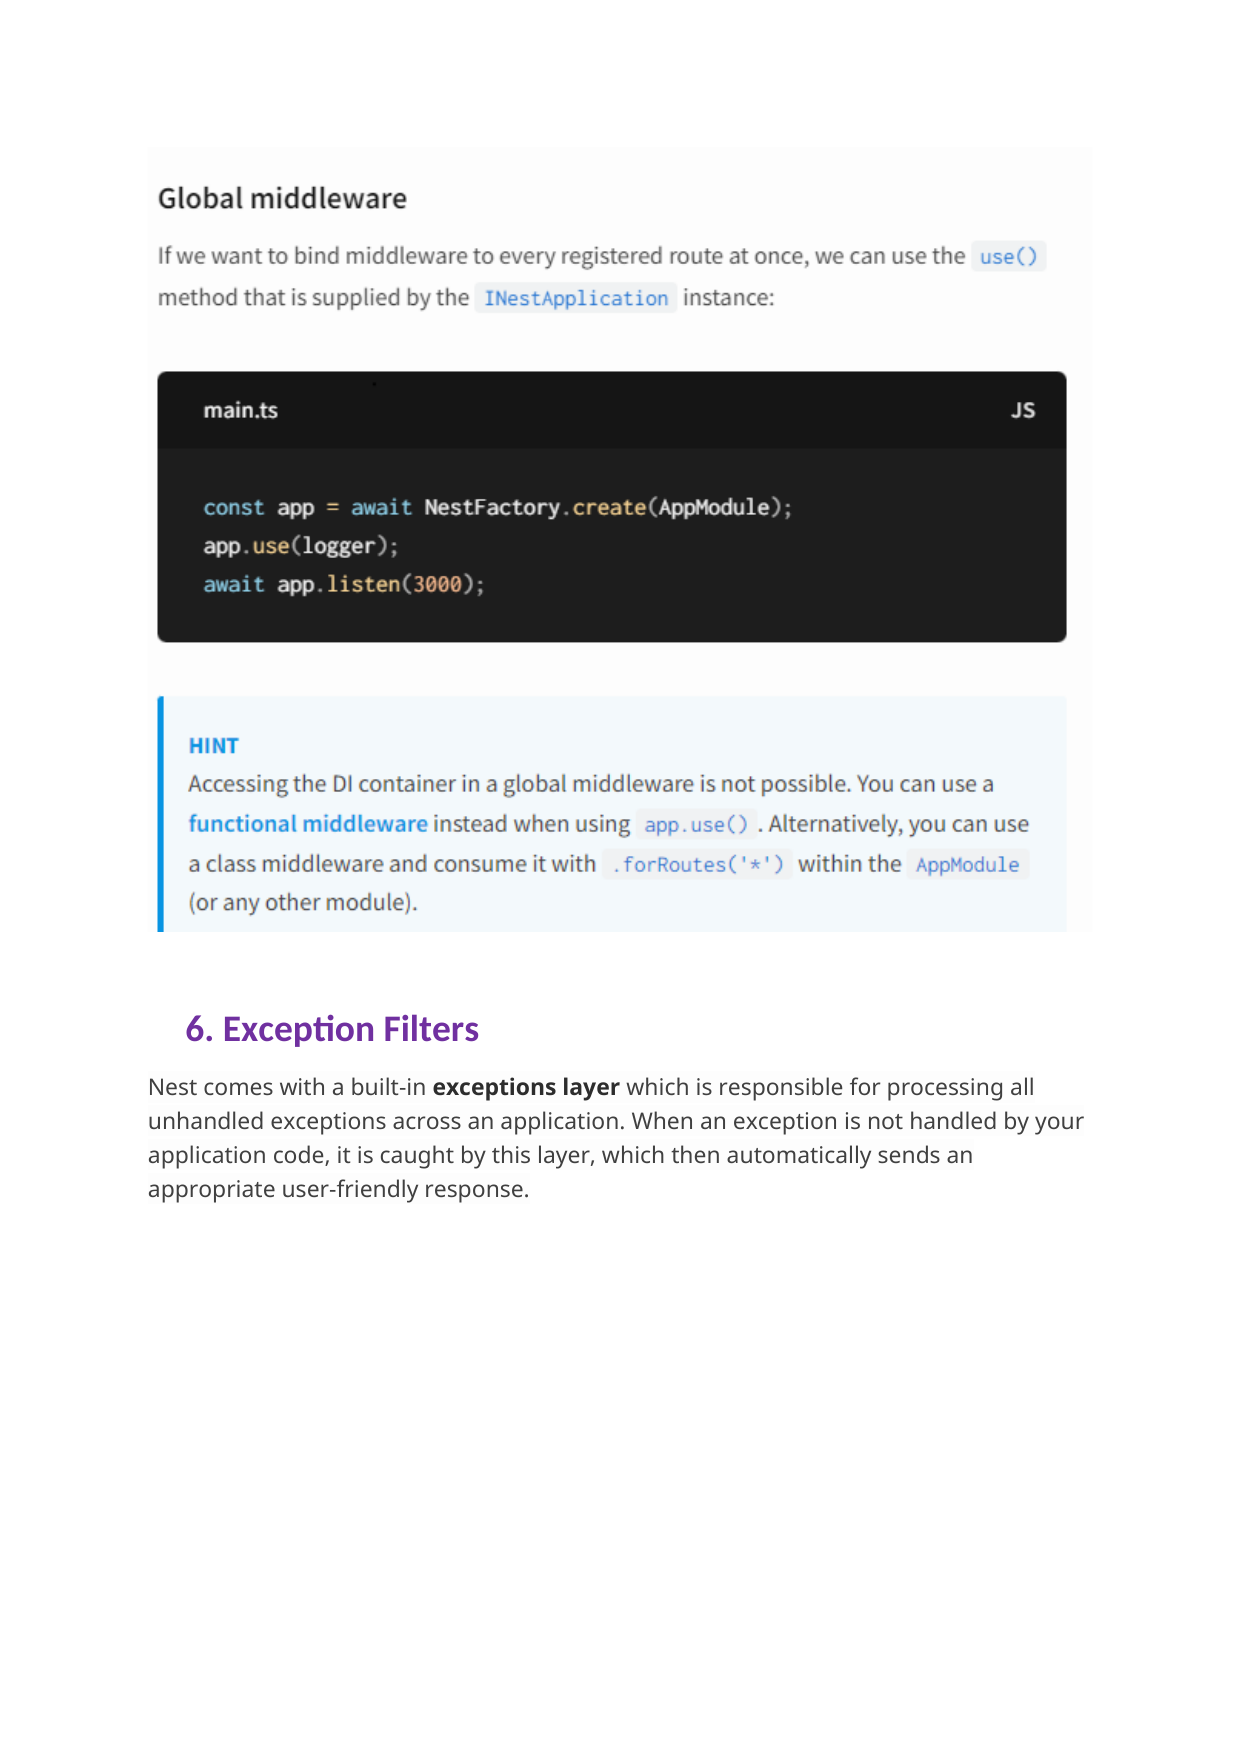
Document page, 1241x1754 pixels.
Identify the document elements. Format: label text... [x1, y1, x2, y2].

list Exception Filters [185, 1005, 1093, 1051]
picture [147, 147, 1093, 932]
text Nest comes with a built-in exceptions layer which is responsible for processing all unhandled exceptions across an application. When an exception is not handled by your application code, it is caught by this layer, which then automatically sends an appropriate user-friendly response. [148, 1071, 1093, 1204]
